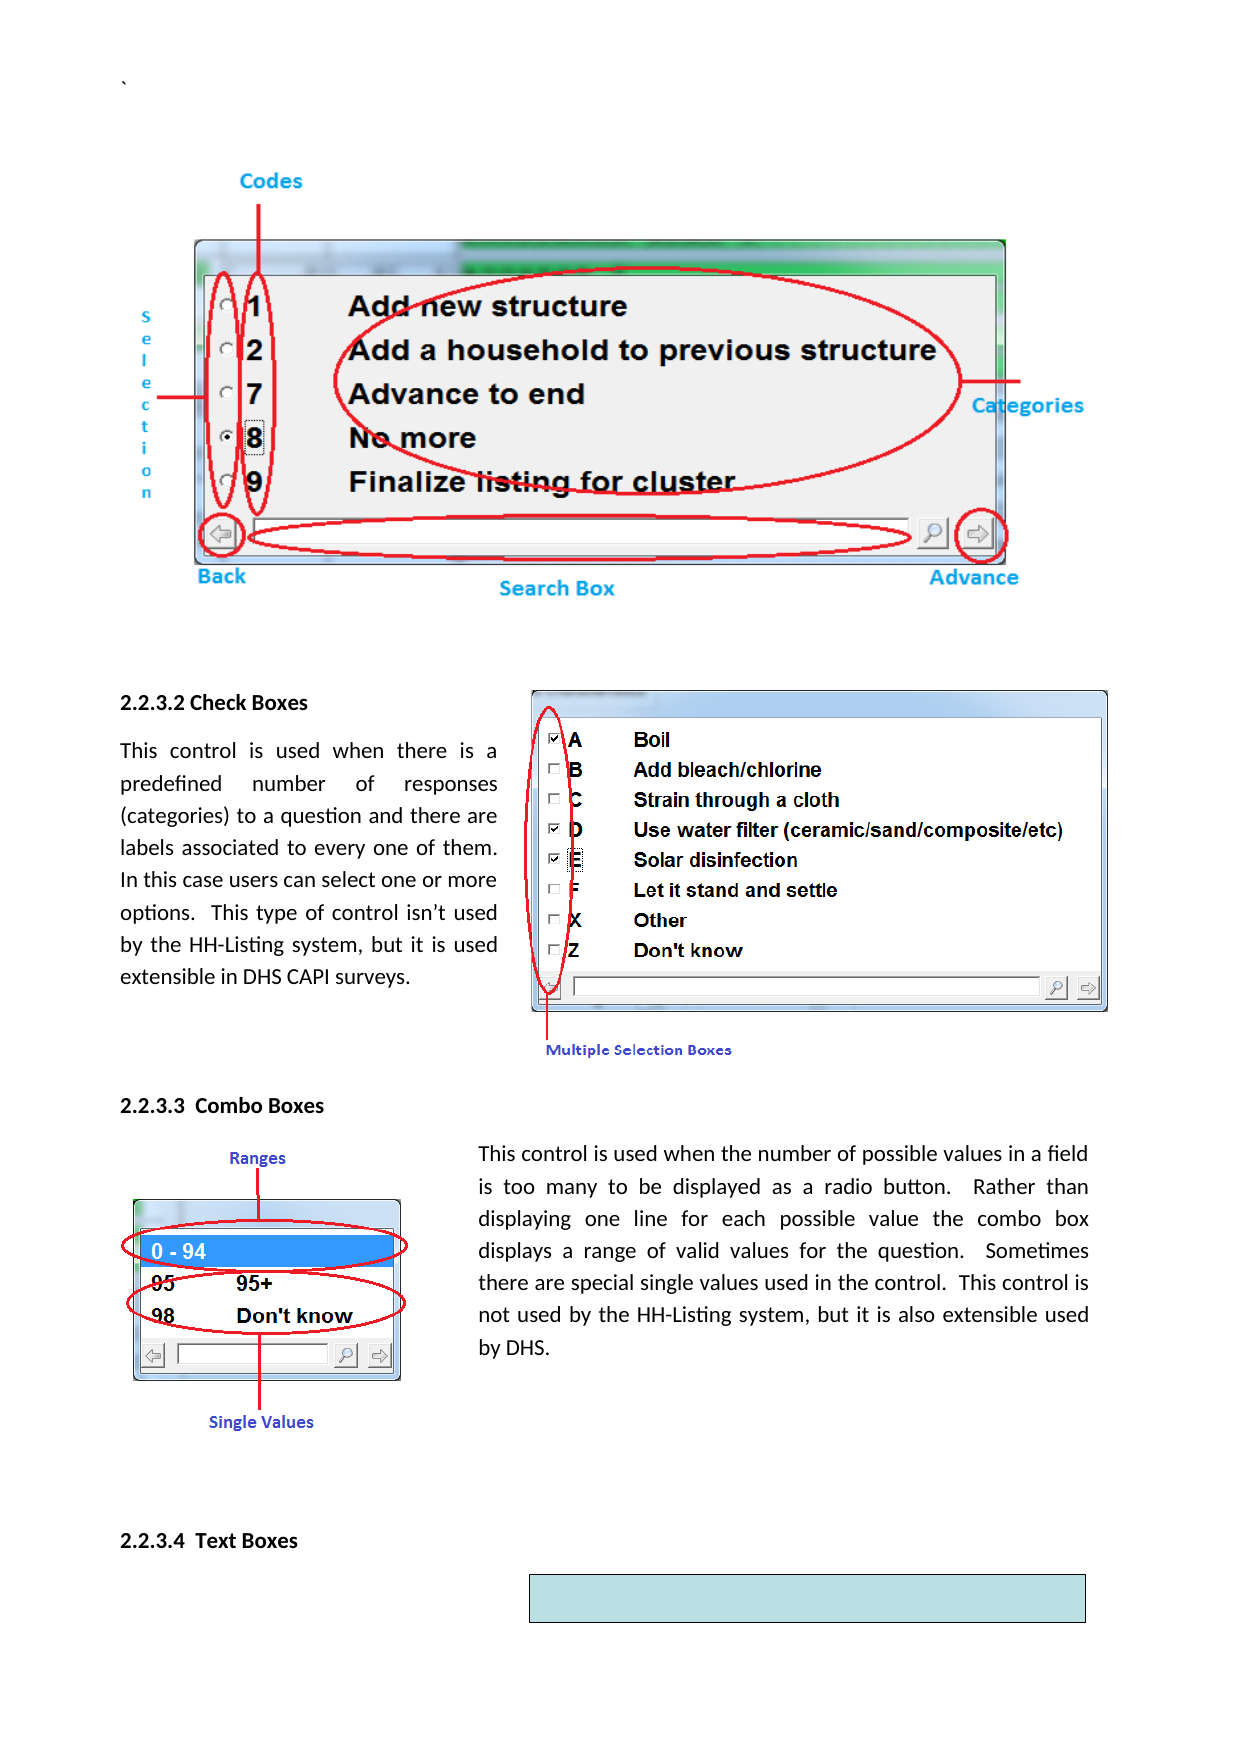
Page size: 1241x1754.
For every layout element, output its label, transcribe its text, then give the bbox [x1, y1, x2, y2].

subtitle 2.2.3.3 Combo Boxes [120, 1091, 1090, 1119]
picture [120, 160, 1091, 620]
picture [120, 1147, 460, 1440]
subtitle 2.2.3.2 Check Boxes [120, 688, 517, 716]
text This control is used when there is a predefined number of responses (categories) to a question and there are labels associated to every one of them. In this case users can select one or more options. This type of control isn’t used by the HH-Listing system, but it is used extensible in DHS CAPI surveys. [120, 737, 517, 990]
picture [517, 671, 1118, 1066]
text This control is used when the number of possible values in a field is too many to be displayed as a radio button. Rather than displaying one line for each possible value the combo box displays a range of valid values for the question. Sometimes there are special single values used in the control. This control is not used by the HH-Listing system, but it is also extensible used by DHS. [120, 1139, 1090, 1361]
picture [526, 1568, 1089, 1628]
subtitle 2.2.3.4 Text Boxes [120, 1526, 1090, 1554]
